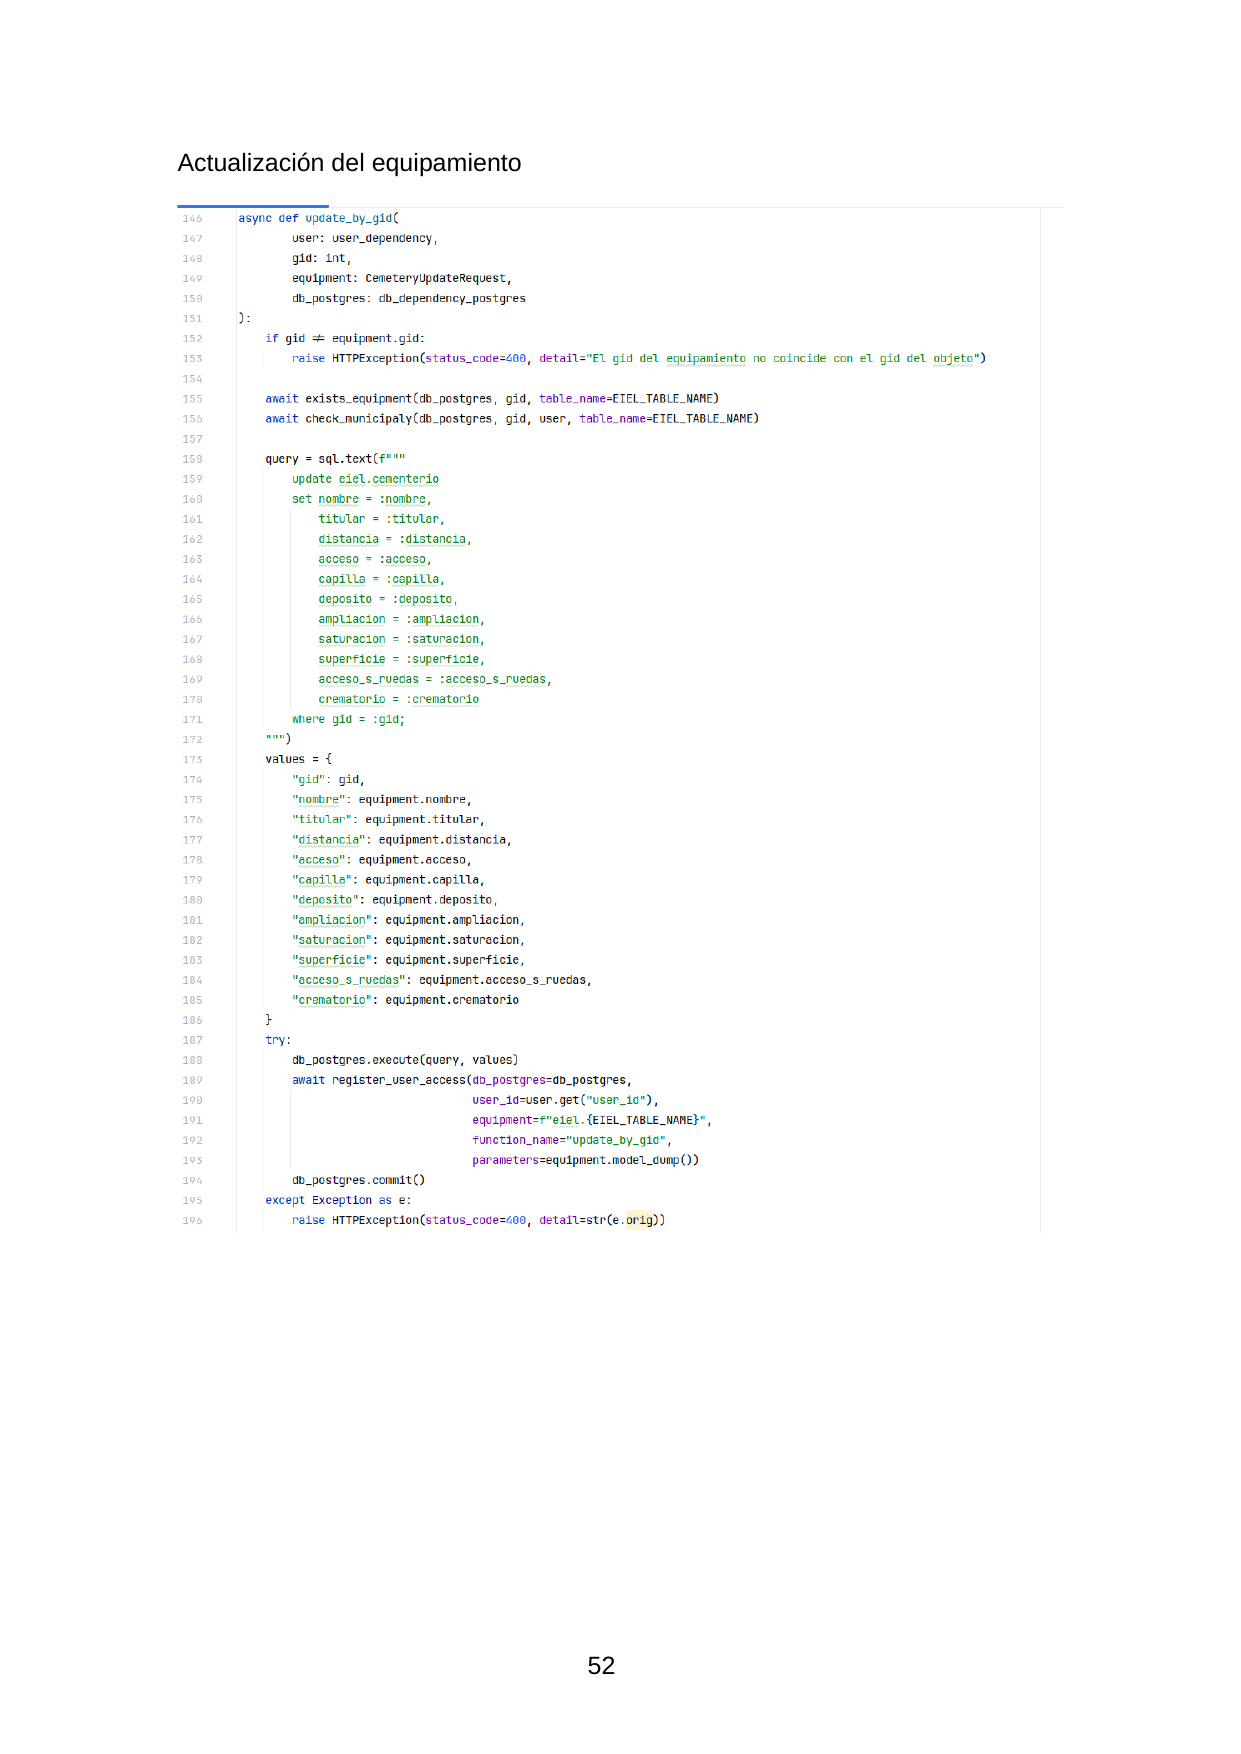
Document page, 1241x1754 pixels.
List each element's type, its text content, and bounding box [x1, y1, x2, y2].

text Actualización del equipamiento [177, 148, 1063, 176]
picture [177, 205, 1063, 1233]
